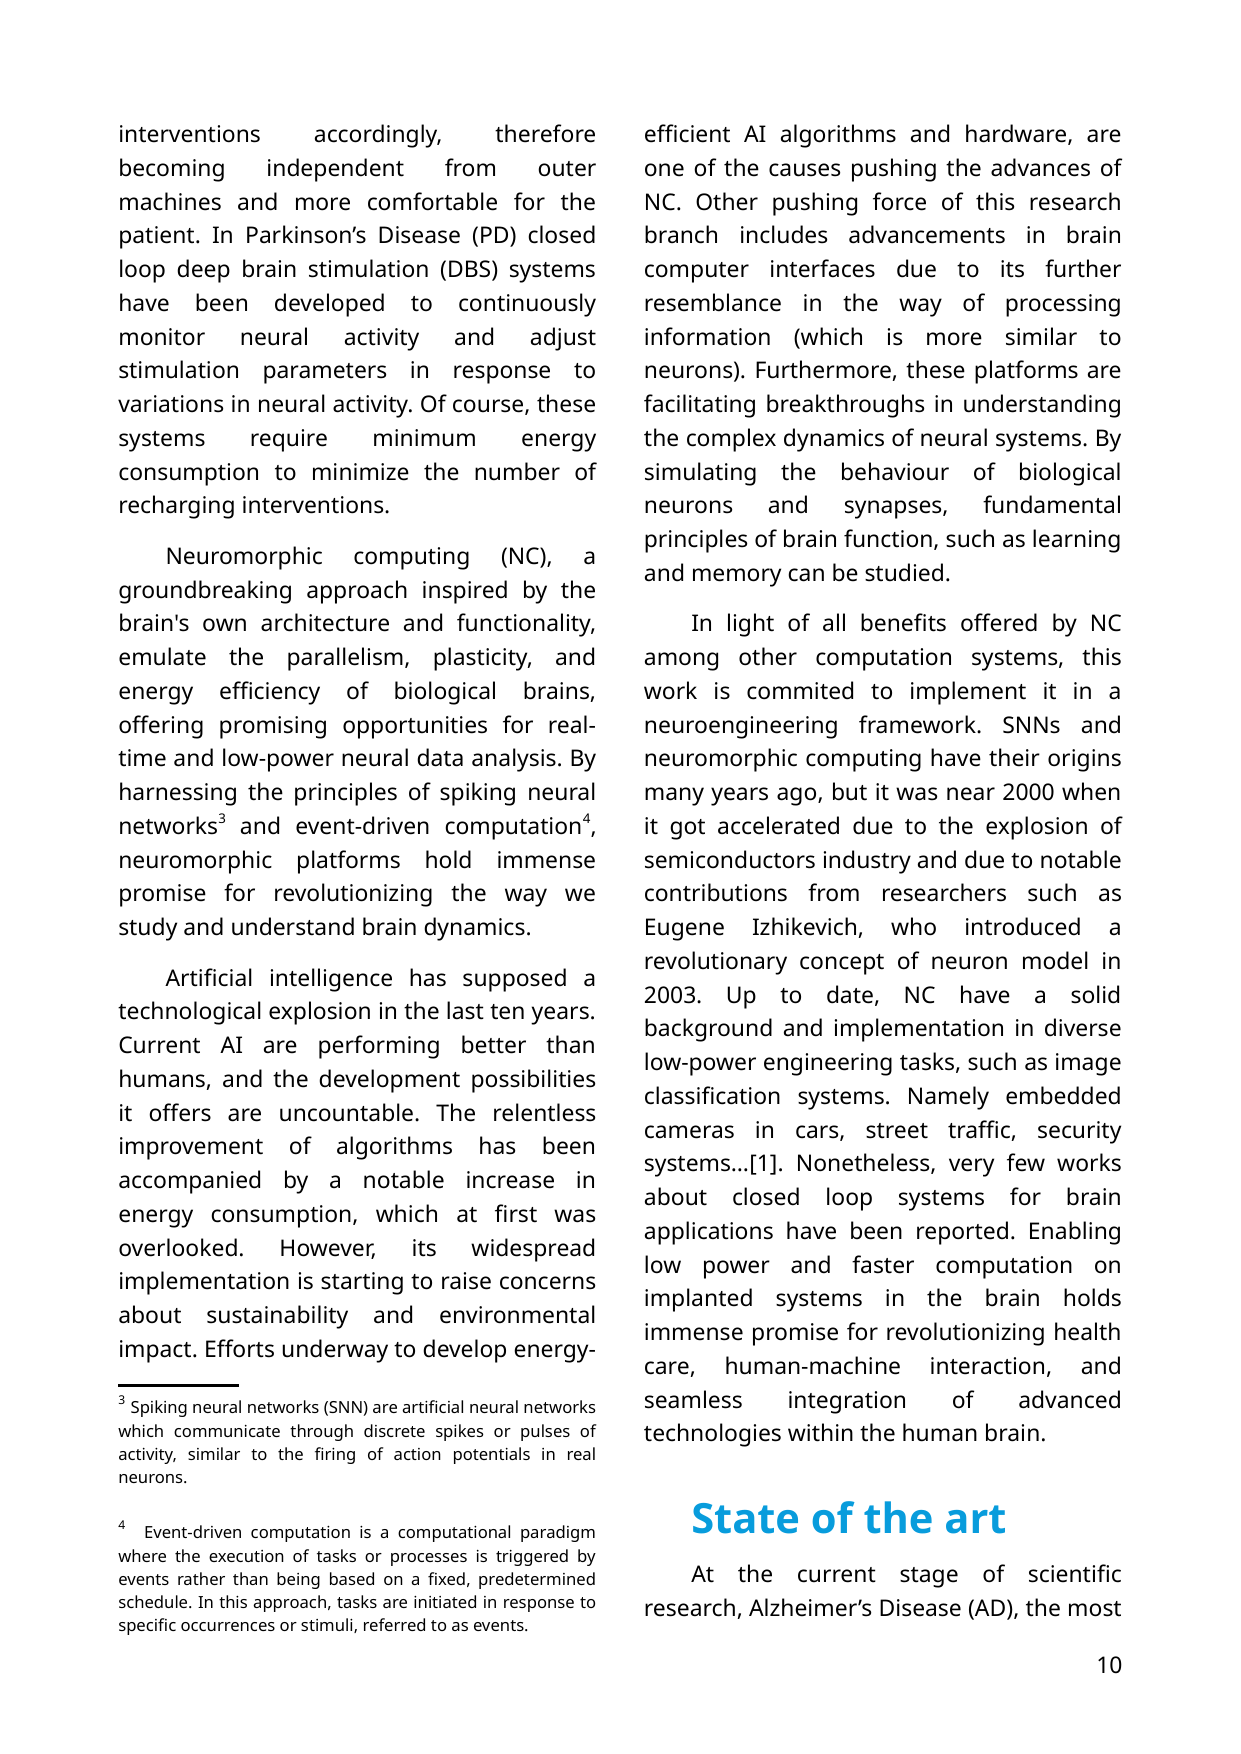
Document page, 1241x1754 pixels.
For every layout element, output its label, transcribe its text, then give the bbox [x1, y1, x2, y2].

text Artificial intelligence has supposed a technological explosion in the last ten years. Current AI are performing better than humans, and the development possibilities it offers are uncountable. The relentless improvement of algorithms has been accompanied by a notable increase in energy consumption, which at first was overlooked. However, its widespread implementation is starting to raise concerns about sustainability and environmental impact. Efforts underway to develop energy-efficient AI algorithms and hardware, are one of the causes pushing the advances of NC. Other pushing force of this research branch includes advancements in brain computer interfaces due to its further resemblance in the way of processing information (which is more similar to neurons). Furthermore, these platforms are facilitating breakthroughs in understanding the complex dynamics of neural systems. By simulating the behaviour of biological neurons and synapses, fundamental principles of brain function, such as learning and memory can be studied. [644, 118, 1122, 588]
subtitle State of the art [644, 1488, 1122, 1545]
text Artificial intelligence has supposed a technological explosion in the last ten years. Current AI are performing better than humans, and the development possibilities it offers are uncountable. The relentless improvement of algorithms has been accompanied by a notable increase in energy consumption, which at first was overlooked. However, its widespread implementation is starting to raise concerns about sustainability and environmental impact. Efforts underway to develop energy-efficient AI algorithms and hardware, are one of the causes pushing the advances of NC. Other pushing force of this research branch includes advancements in brain computer interfaces due to its further resemblance in the way of processing information (which is more similar to neurons). Furthermore, these platforms are facilitating breakthroughs in understanding the complex dynamics of neural systems. By simulating the behaviour of biological neurons and synapses, fundamental principles of brain function, such as learning and memory can be studied. [118, 961, 596, 1364]
text Neuromorphic computing (NC), a groundbreaking approach inspired by the brain's own architecture and functionality, emulate the parallelism, plasticity, and energy efficiency of biological brains, offering promising opportunities for real-time and low-power neural data analysis. By harnessing the principles of spiking neural networks and event-driven computation, neuromorphic platforms hold immense promise for revolutionizing the way we study and understand brain dynamics. [118, 540, 596, 942]
text In light of all benefits offered by NC among other computation systems, this work is commited to implement it in a neuroengineering framework. SNNs and neuromorphic computing have their origins many years ago, but it was near 2000 when it got accelerated due to the explosion of semiconductors industry and due to notable contributions from researchers such as Eugene Izhikevich, who introduced a revolutionary concept of neuron model in 2003. Up to date, NC have a solid background and implementation in diverse low-power engineering tasks, such as image classification systems. Namely embedded cameras in cars, street traffic, security systems…. Nonetheless, very few works about closed loop systems for brain applications have been reported. Enabling low power and faster computation on implanted systems in the brain holds immense promise for revolutionizing health care, human-machine interaction, and seamless integration of advanced technologies within the human brain. [644, 607, 1122, 1448]
